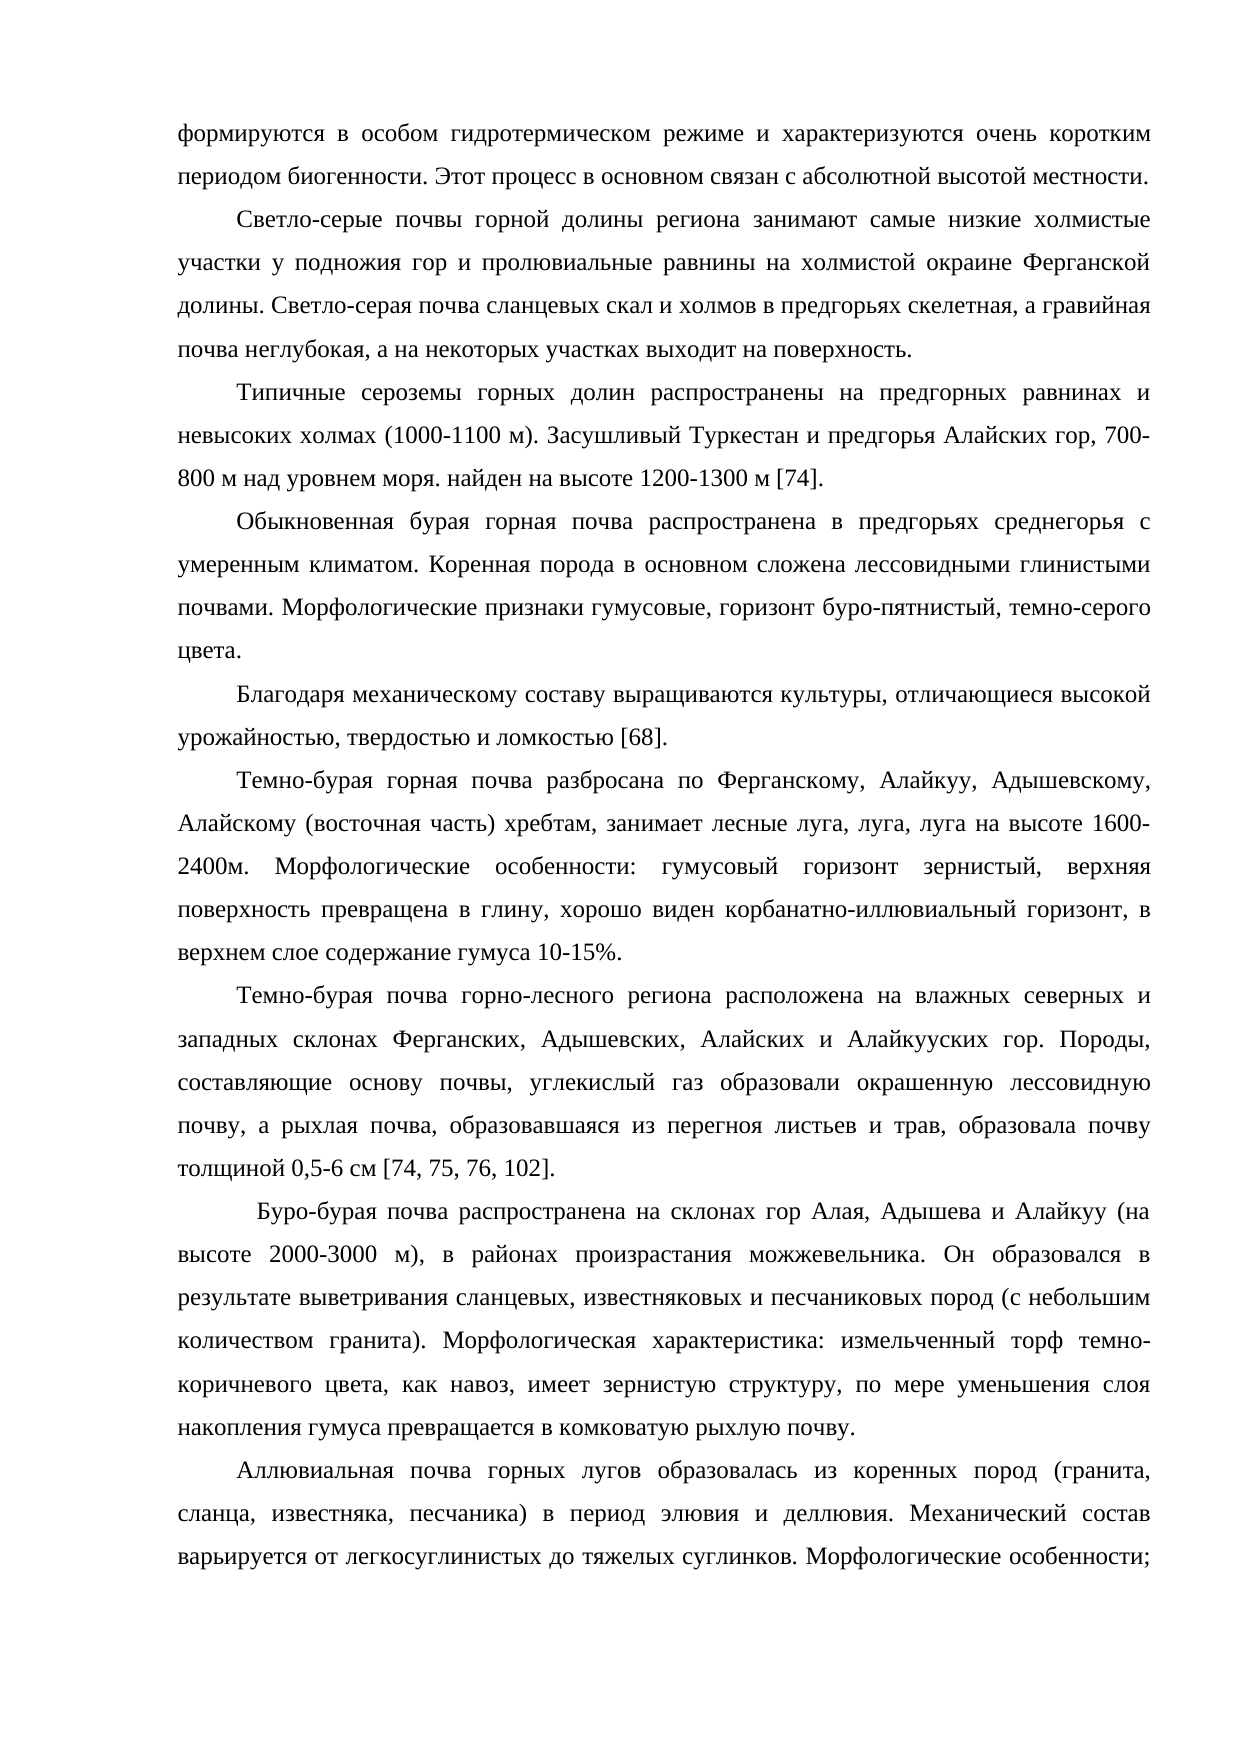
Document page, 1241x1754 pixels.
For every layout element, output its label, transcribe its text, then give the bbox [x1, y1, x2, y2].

text Светло-серые почвы горной долины региона занимают самые низкие холмистые участки у подножия гор и пролювиальные равнины на холмистой окраине Ферганской долины. Светло-серая почва сланцевых скал и холмов в предгорьях скелетная, а гравийная почва неглубокая, а на некоторых участках выходит на поверхность. [177, 204, 1152, 362]
text Буро-бурая почва распространена на склонах гор Алая, Адышева и Алайкуу (на высоте 2000-3000 м), в районах произрастания можжевельника. Он образовался в результате выветривания сланцевых, известняковых и песчаниковых пород (с небольшим количеством гранита). Морфологическая характеристика: измельченный торф темно-коричневого цвета, как навоз, имеет зернистую структуру, по мере уменьшения слоя накопления гумуса превращается в комковатую рыхлую почву. [177, 1196, 1152, 1441]
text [177, 1455, 1152, 1570]
text Благодаря механическому составу выращиваются культуры, отличающиеся высокой урожайностью, твердостью и ломкостью [68]. [177, 679, 1152, 751]
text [177, 118, 1152, 190]
text Темно-бурая горная почва разбросана по Ферганскому, Алайкуу, Адышевскому, Алайскому (восточная часть) хребтам, занимает лесные луга, луга, луга на высоте 1600-2400м. Морфологические особенности: гумусовый горизонт зернистый, верхняя поверхность превращена в глину, хорошо виден корбанатно-иллювиальный горизонт, в верхнем слое содержание гумуса 10-15%. [177, 765, 1152, 966]
text Темно-бурая почва горно-лесного региона расположена на влажных северных и западных склонах Ферганских, Адышевских, Алайских и Алайкууских гор. Породы, составляющие основу почвы, углекислый газ образовали окрашенную лессовидную почву, а рыхлая почва, образовавшаяся из перегноя листьев и трав, образовала почву толщиной 0,5-6 см [74, 75, 76, 102]. [177, 981, 1152, 1182]
text Обыкновенная бурая горная почва распространена в предгорьях среднегорья с умеренным климатом. Коренная порода в основном сложена лессовидными глинистыми почвами. Морфологические признаки гумусовые, горизонт буро-пятнистый, темно-серого цвета. [177, 506, 1152, 664]
text Типичные сероземы горных долин распространены на предгорных равнинах и невысоких холмах (1000-1100 м). Засушливый Туркестан и предгорья Алайских гор, 700-800 м над уровнем моря. найден на высоте 1200-1300 м [74]. [177, 377, 1152, 492]
